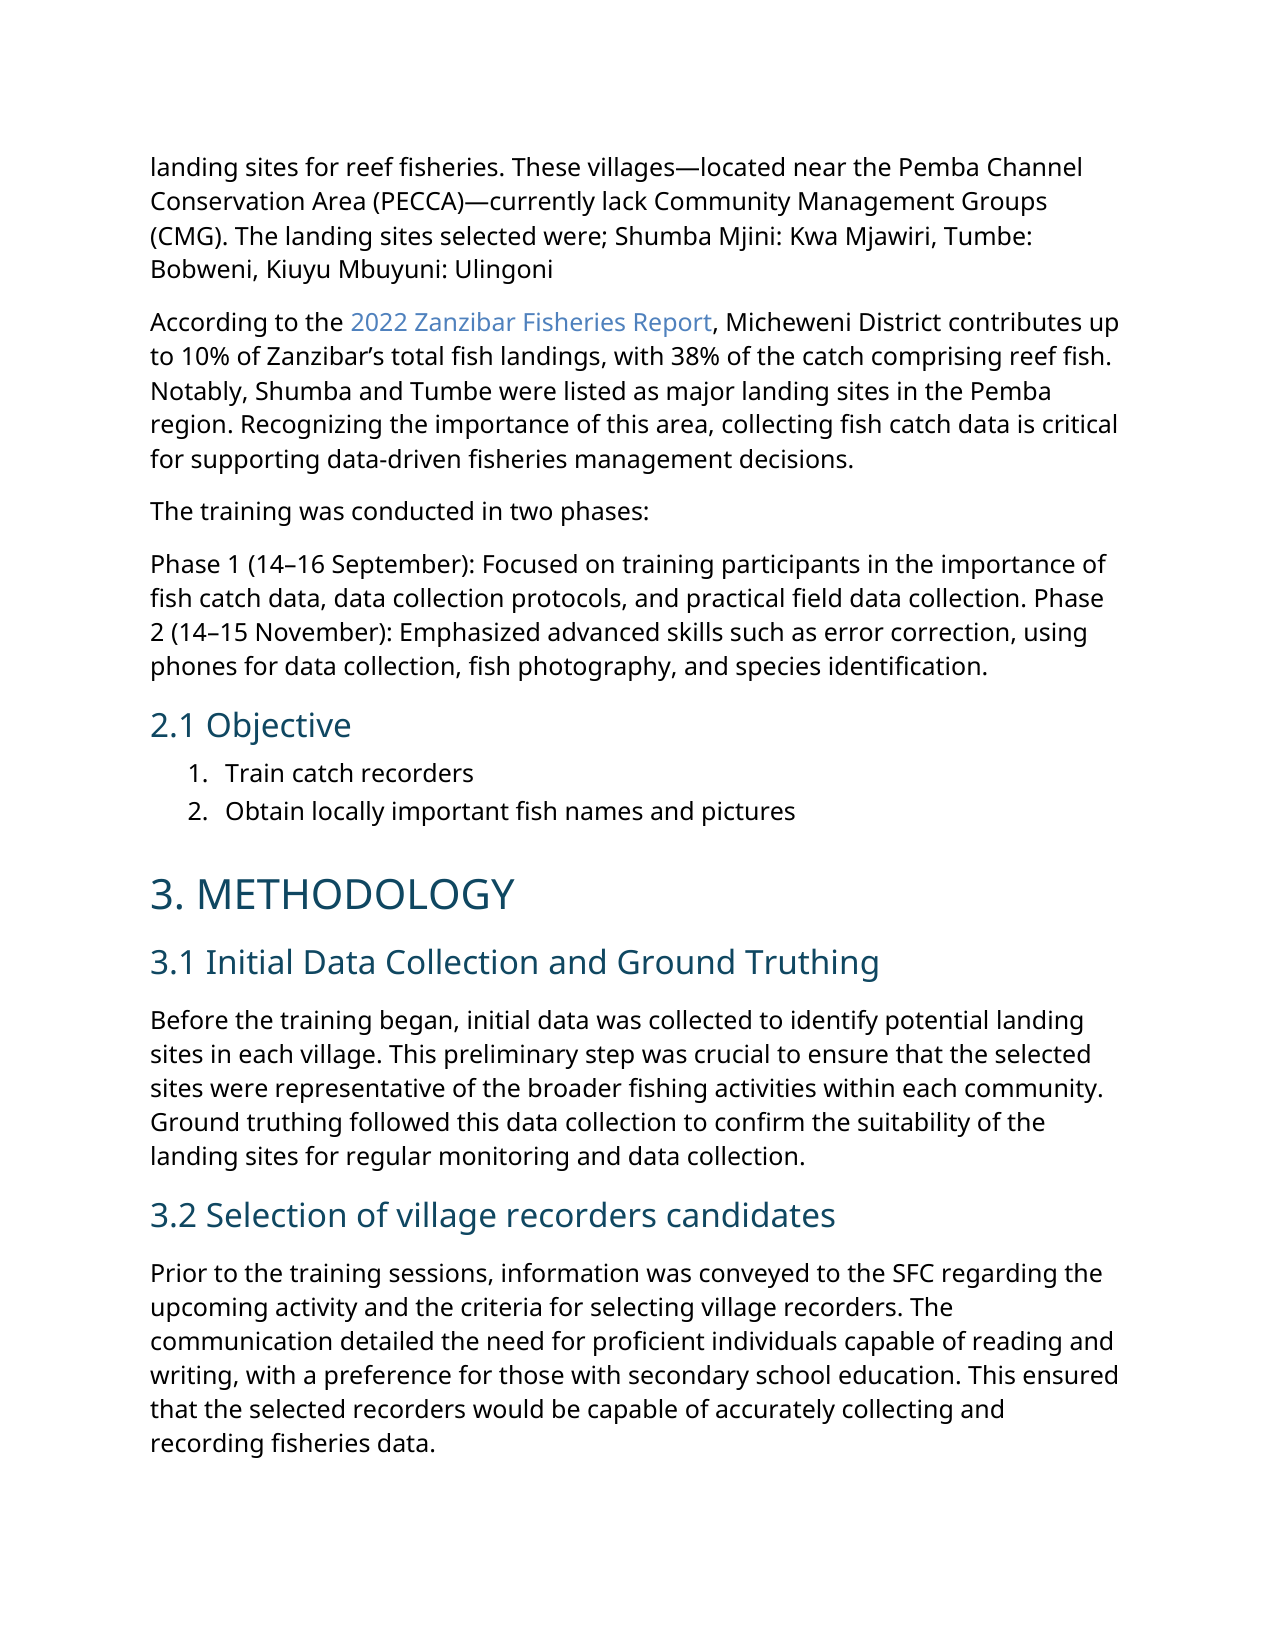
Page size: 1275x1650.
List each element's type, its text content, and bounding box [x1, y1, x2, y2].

text The training was conducted in two phases: [150, 494, 1125, 528]
text According to the 2022 Zanzibar Fisheries Report, Micheweni District contributes up to 10% of Zanzibar’s total fish landings, with 38% of the catch comprising reef fish. Notably, Shumba and Tumbe were listed as major landing sites in the Pemba region. Recognizing the importance of this area, collecting fish catch data is critical for supporting data-driven fisheries management decisions. [150, 305, 1125, 475]
list Train catch recorders [187, 756, 1125, 790]
subtitle 3.1 Initial Data Collection and Ground Truthing [150, 938, 1125, 984]
list Obtain locally important fish names and pictures [187, 793, 1125, 827]
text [150, 150, 1125, 286]
subtitle 3. METHODOLOGY [150, 865, 1125, 922]
text Prior to the training sessions, information was conveyed to the SFC regarding the upcoming activity and the criteria for selecting village recorders. The communication detailed the need for proficient individuals capable of reading and writing, with a preference for those with secondary school education. This ensured that the selected recorders would be capable of accurately collecting and recording fisheries data. [150, 1256, 1125, 1460]
text Phase 1 (14–16 September): Focused on training participants in the importance of fish catch data, data collection protocols, and practical field data collection. Phase 2 (14–15 November): Emphasized advanced skills such as error correction, using phones for data collection, fish photography, and species identification. [150, 547, 1125, 683]
subtitle 3.2 Selection of village recorders candidates [150, 1192, 1125, 1237]
text Before the training began, initial data was collected to identify potential landing sites in each village. This preliminary step was crucial to ensure that the selected sites were representative of the broader fishing activities within each community. Ground truthing followed this data collection to confirm the suitability of the landing sites for regular monitoring and data collection. [150, 1003, 1125, 1173]
subtitle 2.1 Objective [150, 702, 1125, 747]
